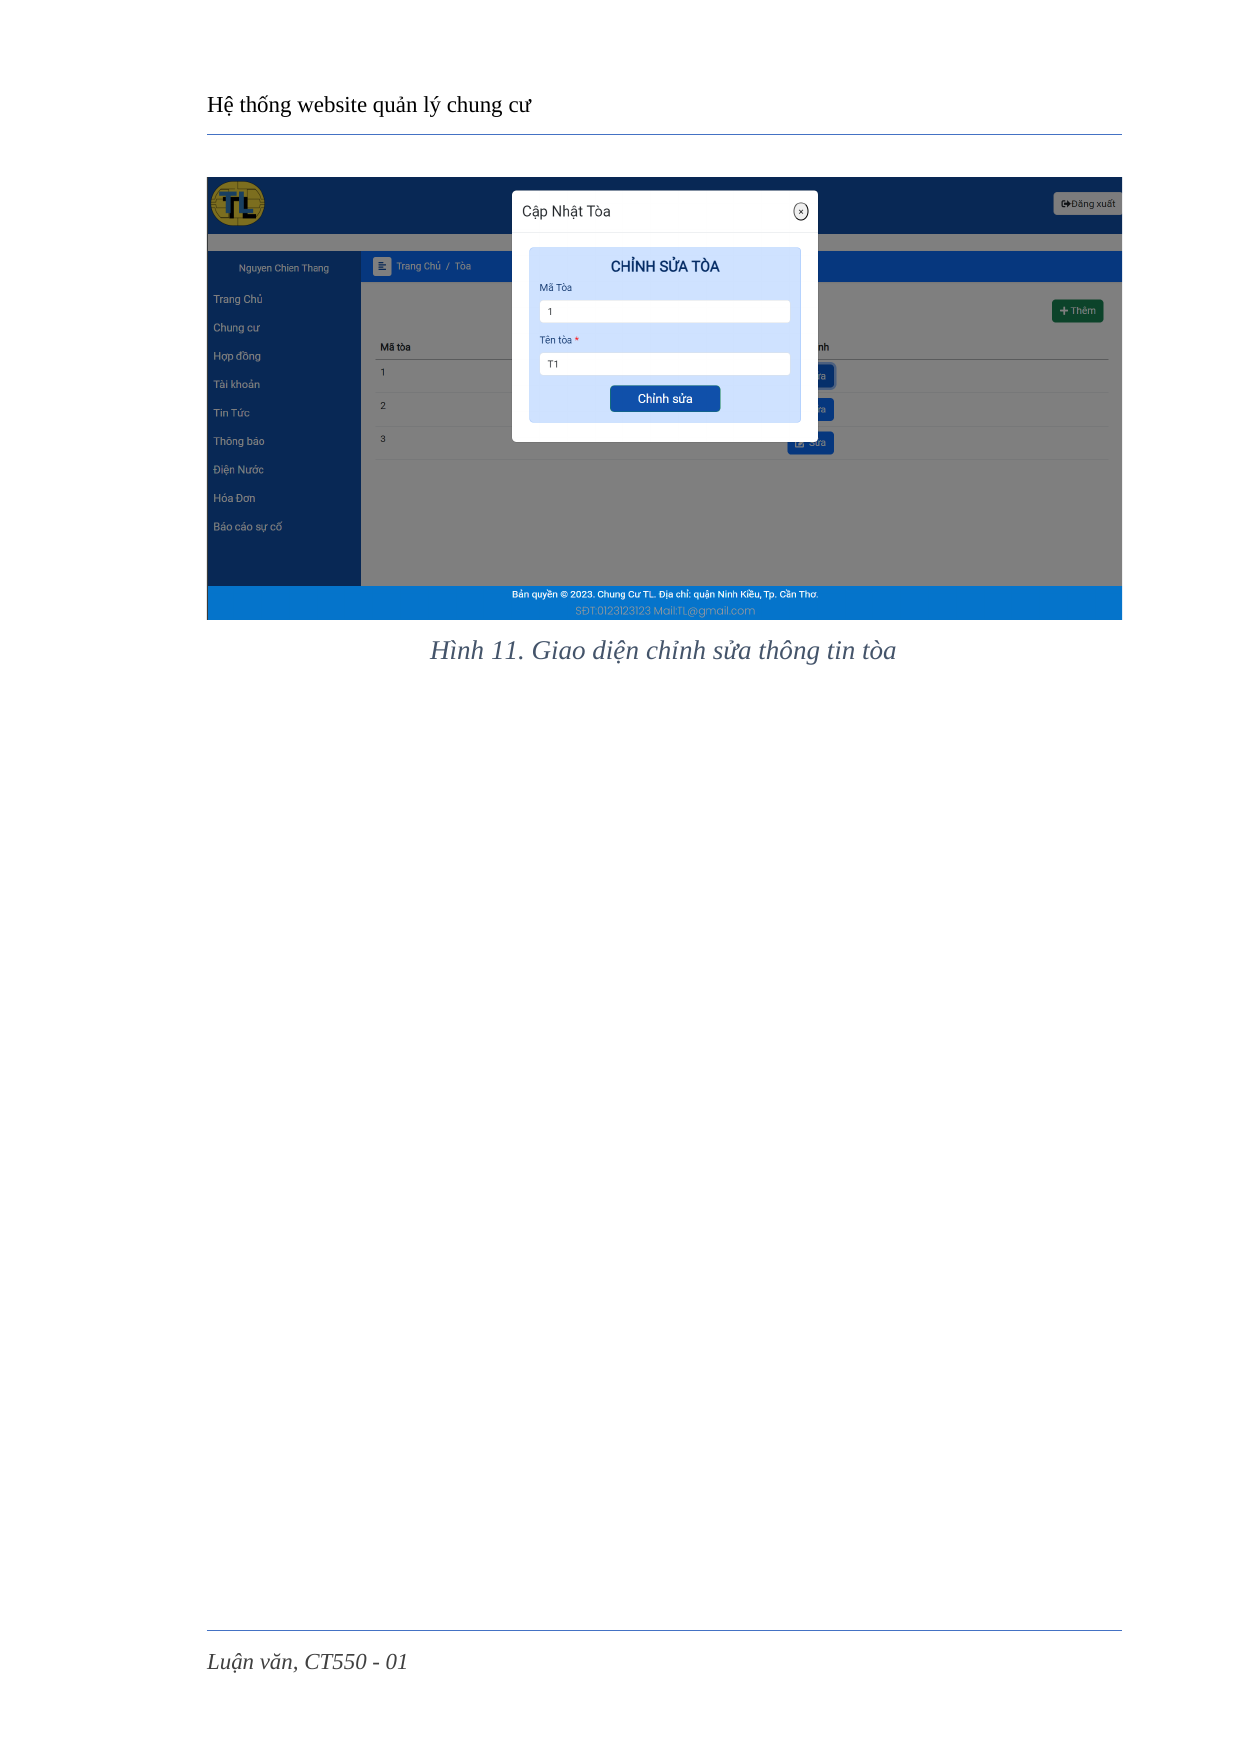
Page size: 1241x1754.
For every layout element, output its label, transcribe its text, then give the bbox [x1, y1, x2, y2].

picture [206, 177, 1123, 620]
text Hình 11. Giao diện chỉnh sửa thông tin tòa [207, 634, 1122, 665]
